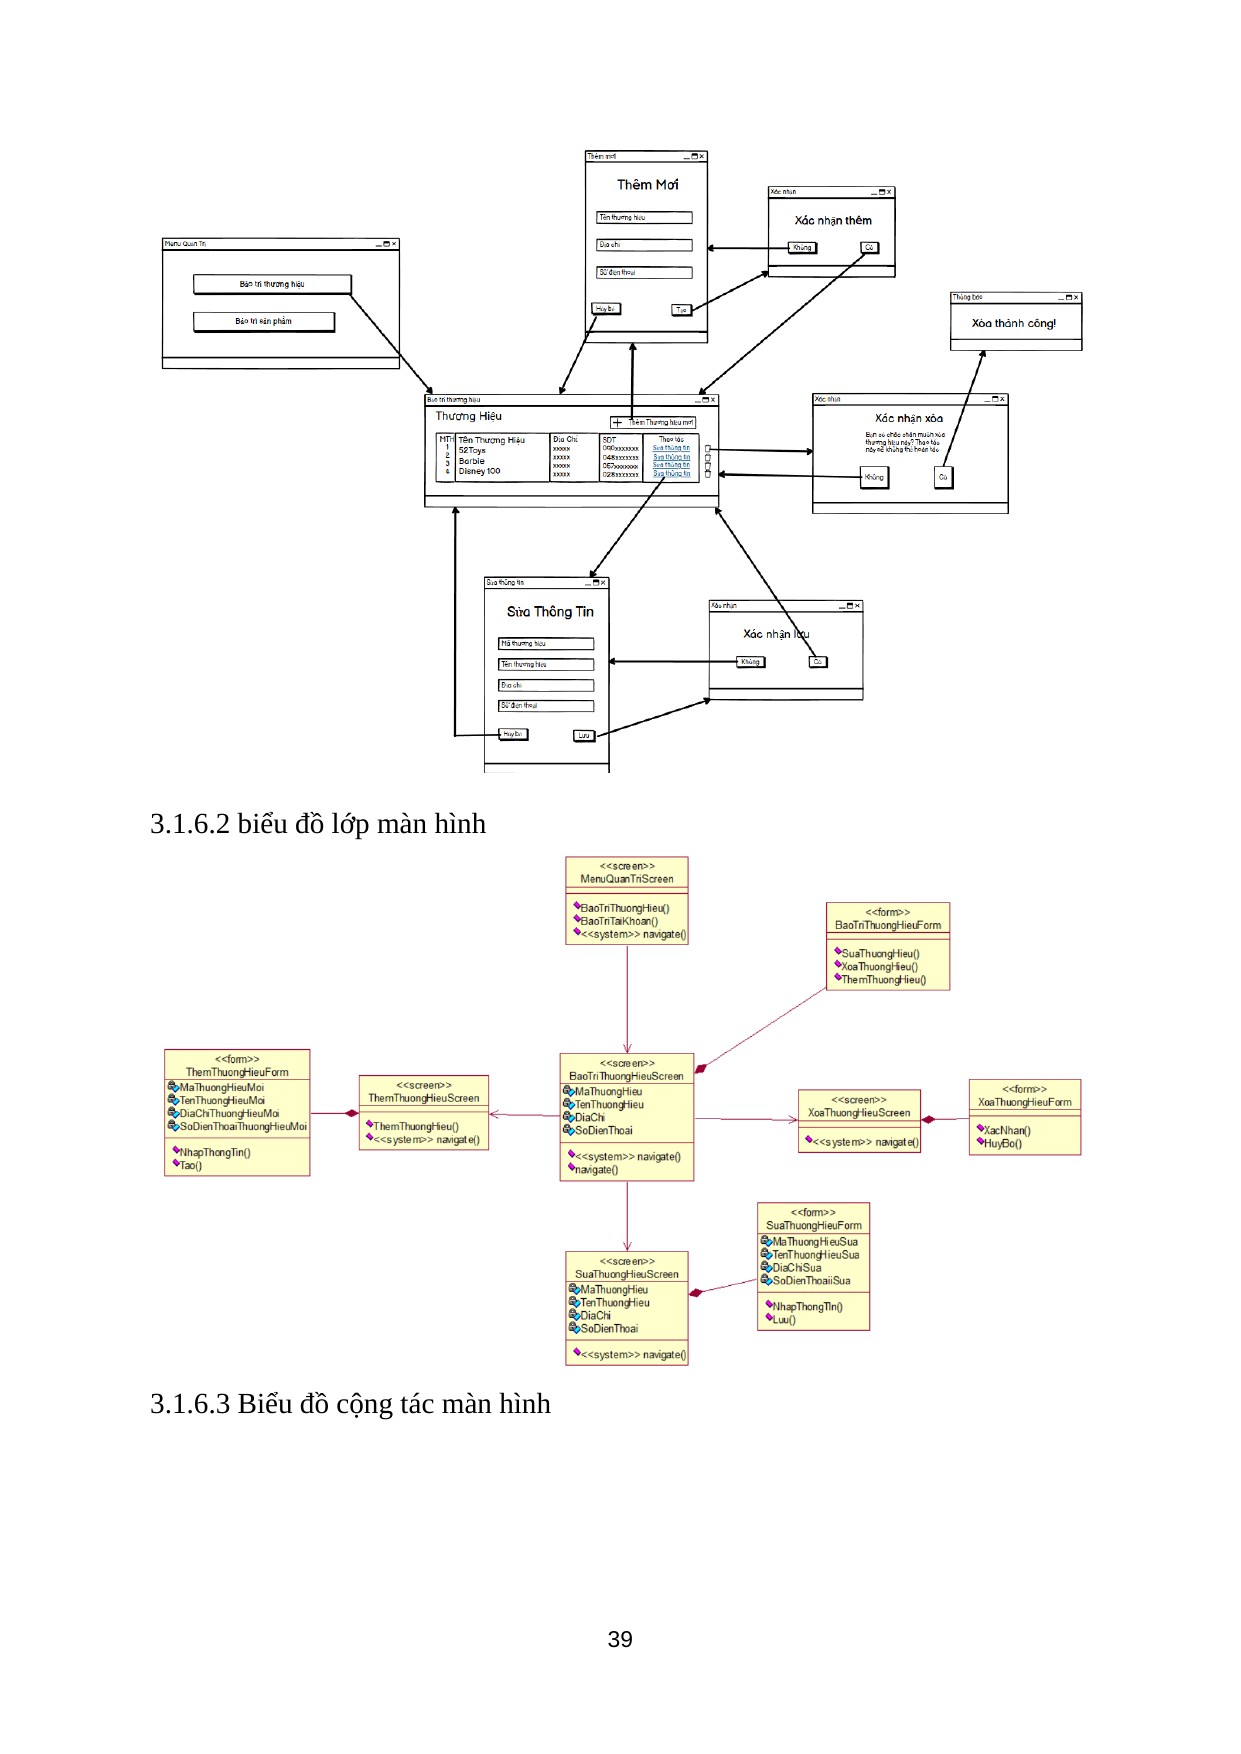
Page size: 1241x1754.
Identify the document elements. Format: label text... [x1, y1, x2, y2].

text 3.1.6.2 biểu đồ lớp màn hình [150, 806, 1090, 840]
picture [150, 150, 1091, 773]
subtitle 3.1.6.3 Biểu đồ cộng tác màn hình [150, 1386, 1090, 1419]
picture [150, 856, 1091, 1370]
